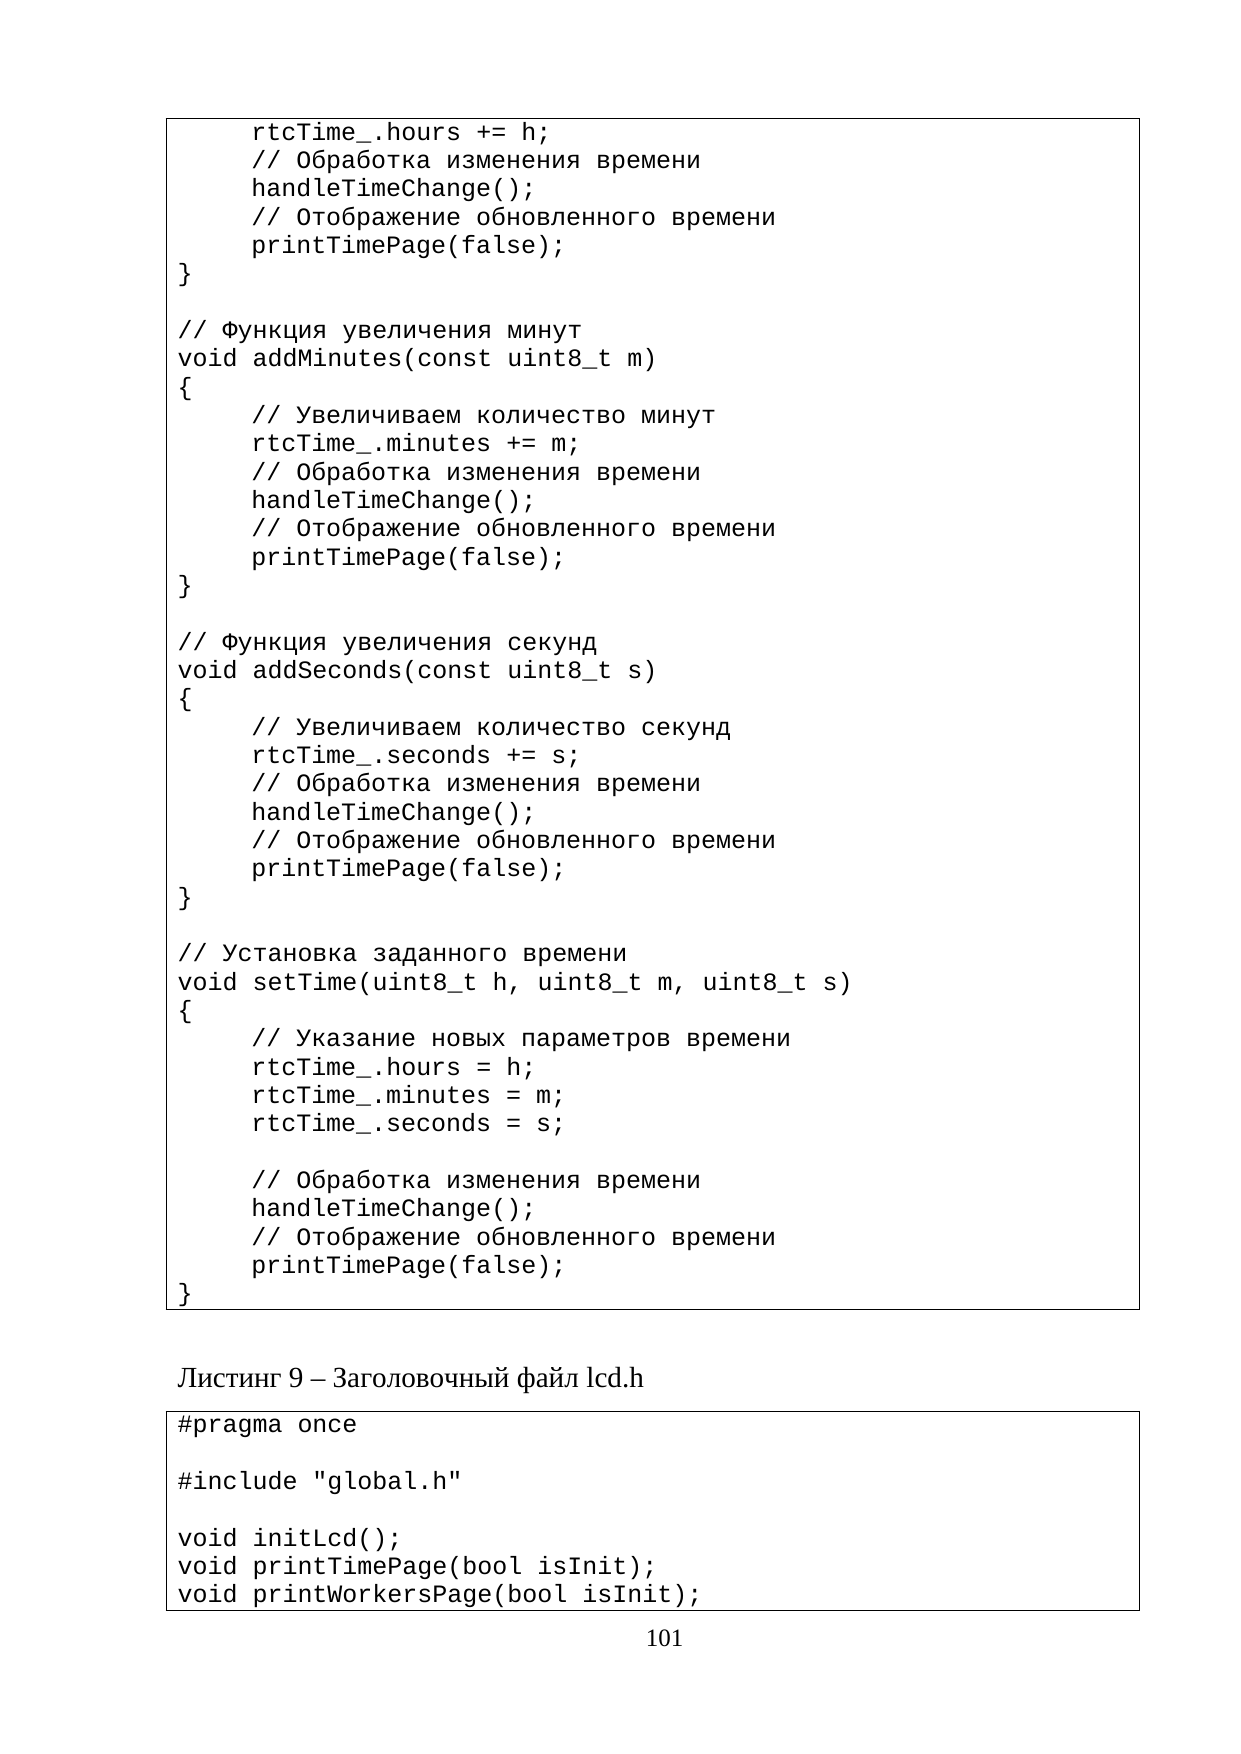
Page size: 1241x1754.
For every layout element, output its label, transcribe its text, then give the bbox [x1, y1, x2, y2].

text Листинг 9 – Заголовочный файл lcd.h [177, 1361, 1152, 1394]
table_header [167, 1412, 1139, 1610]
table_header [167, 119, 1139, 1309]
